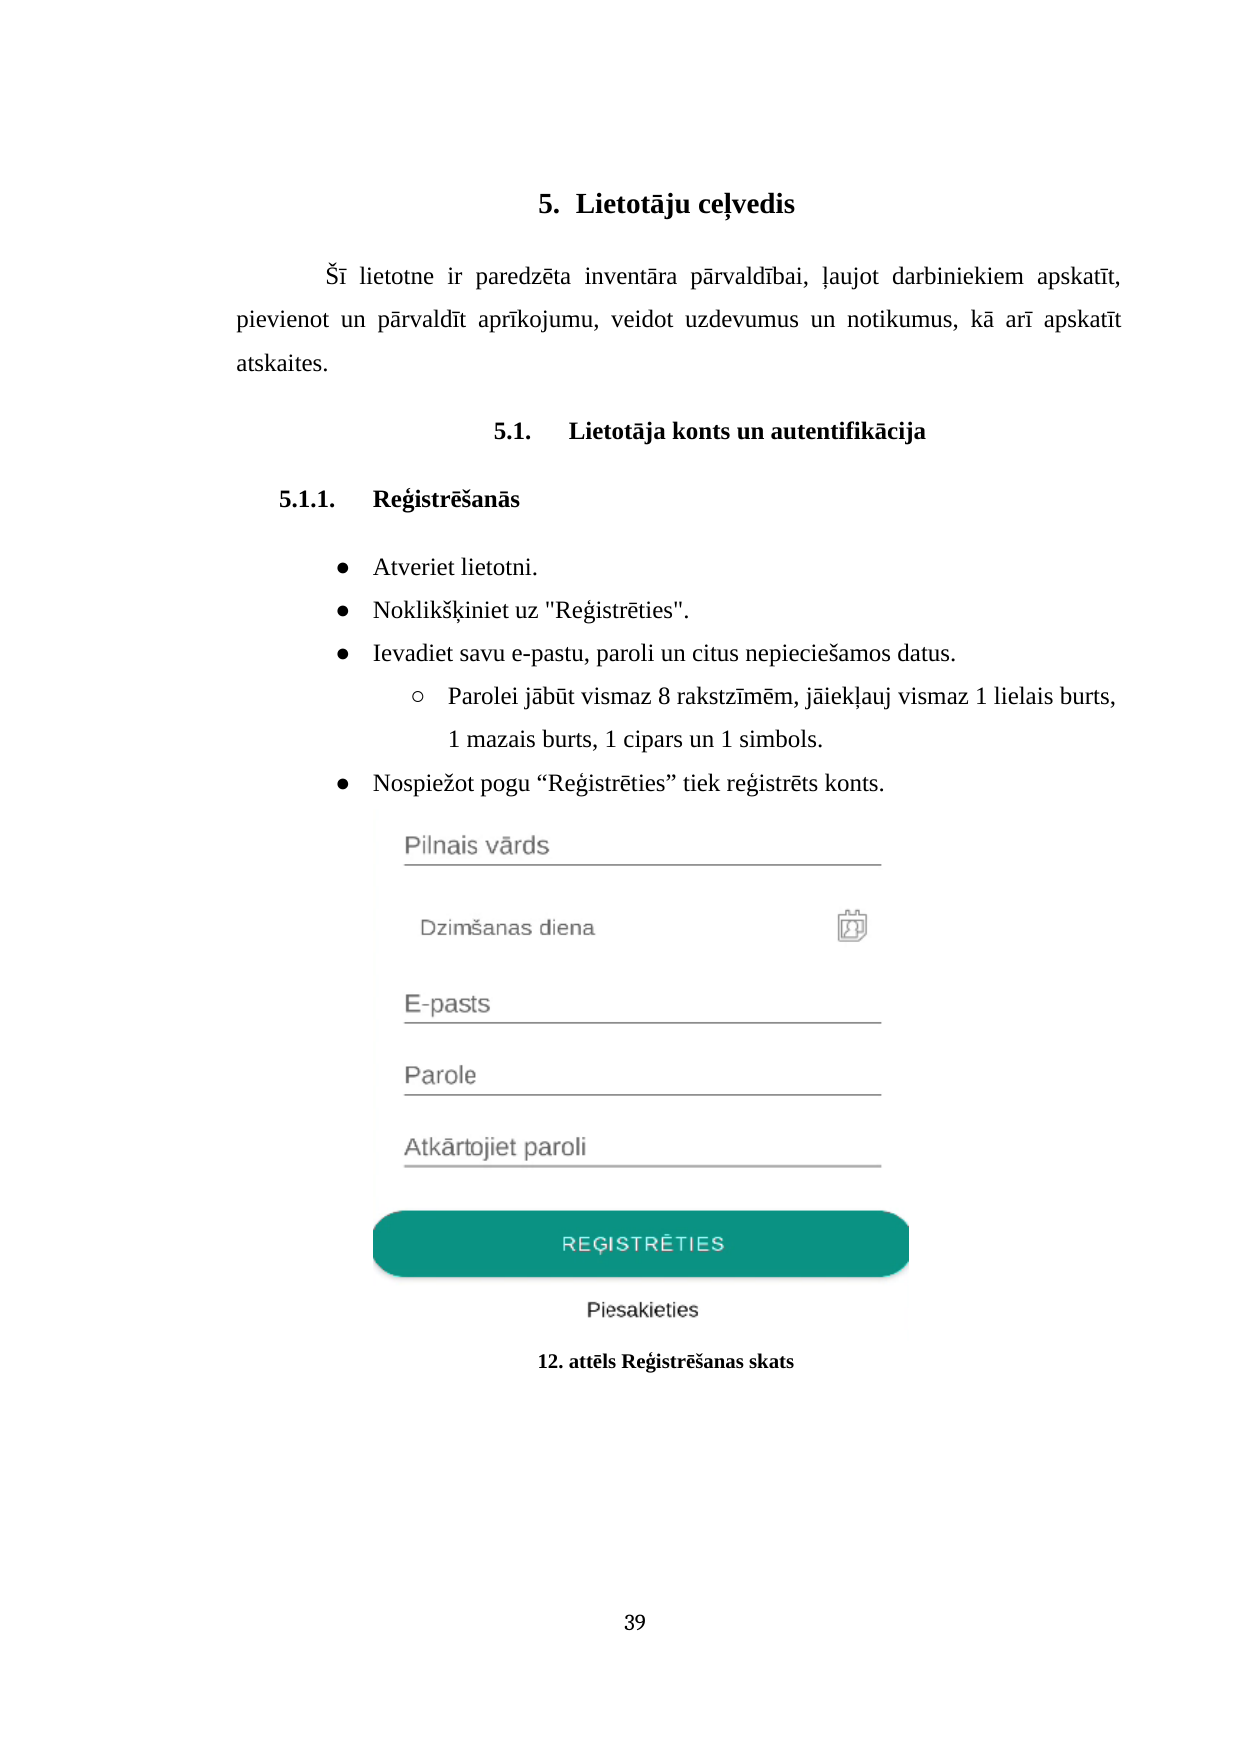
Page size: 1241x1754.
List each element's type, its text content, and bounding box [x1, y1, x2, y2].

list Parolei jābūt vismaz 8 rakstzīmēm, jāiekļauj vismaz 1 lielais burts, 1 mazais burts, 1 cipars un 1 simbols. [410, 681, 1122, 753]
list Atveriet lietotni. [335, 552, 1122, 581]
list Ievadiet savu e-pastu, paroli un citus nepieciešamos datus. [335, 638, 1122, 667]
list Nospiežot pogu “Reģistrēties” tiek reģistrēts konts. [335, 768, 1122, 796]
subtitle Reģistrēšanās [335, 484, 1122, 513]
picture [373, 809, 909, 1341]
text Šī lietotne ir paredzēta inventāra pārvaldībai, ļaujot darbiniekiem apskatīt, pievienot un pārvaldīt aprīkojumu, veidot uzdevumus un notikumus, kā arī apskatīt atskaites. [236, 261, 1122, 376]
subtitle Lietotāja konts un autentifikācija [335, 416, 1122, 444]
subtitle Lietotāju ceļvedis [184, 186, 1149, 220]
list Noklikšķiniet uz "Reģistrēties". [335, 595, 1122, 624]
